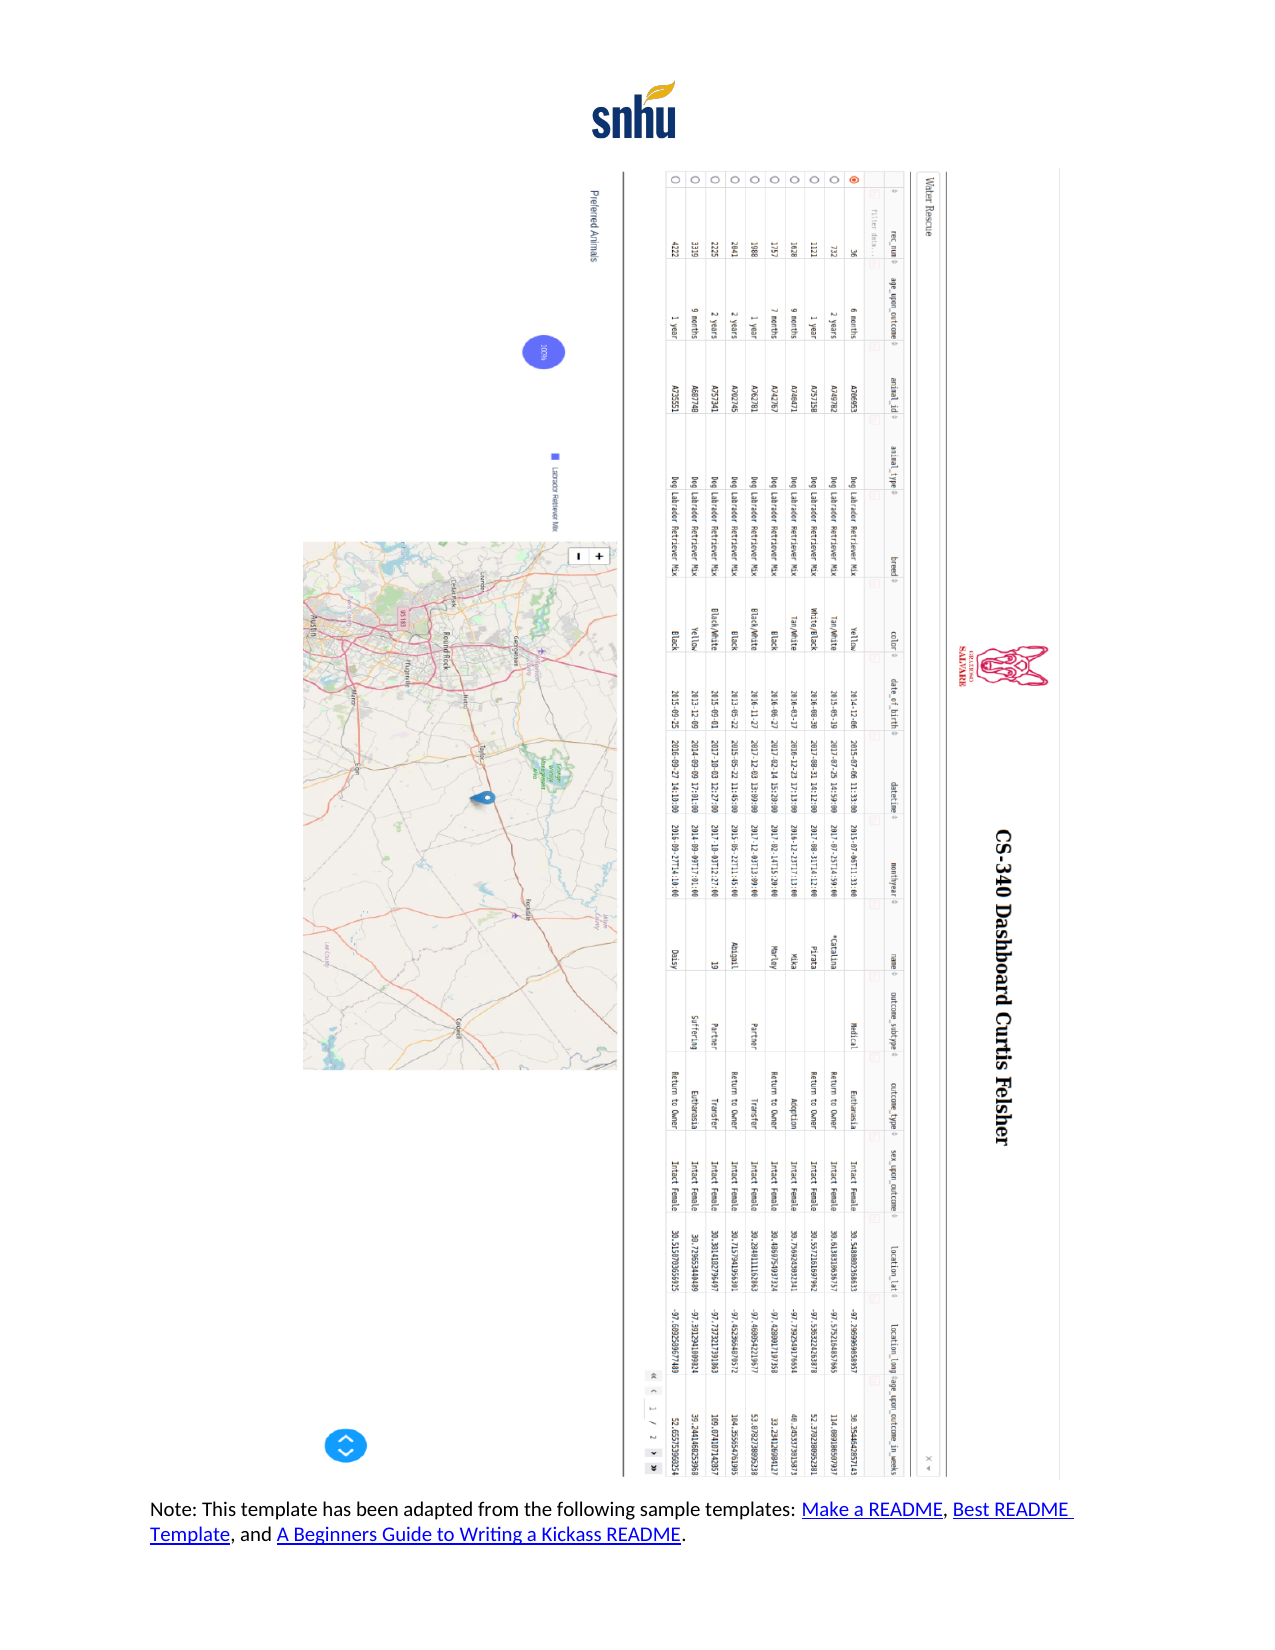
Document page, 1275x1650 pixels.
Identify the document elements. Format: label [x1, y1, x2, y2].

picture [303, 169, 1060, 1480]
picture [573, 75, 702, 147]
